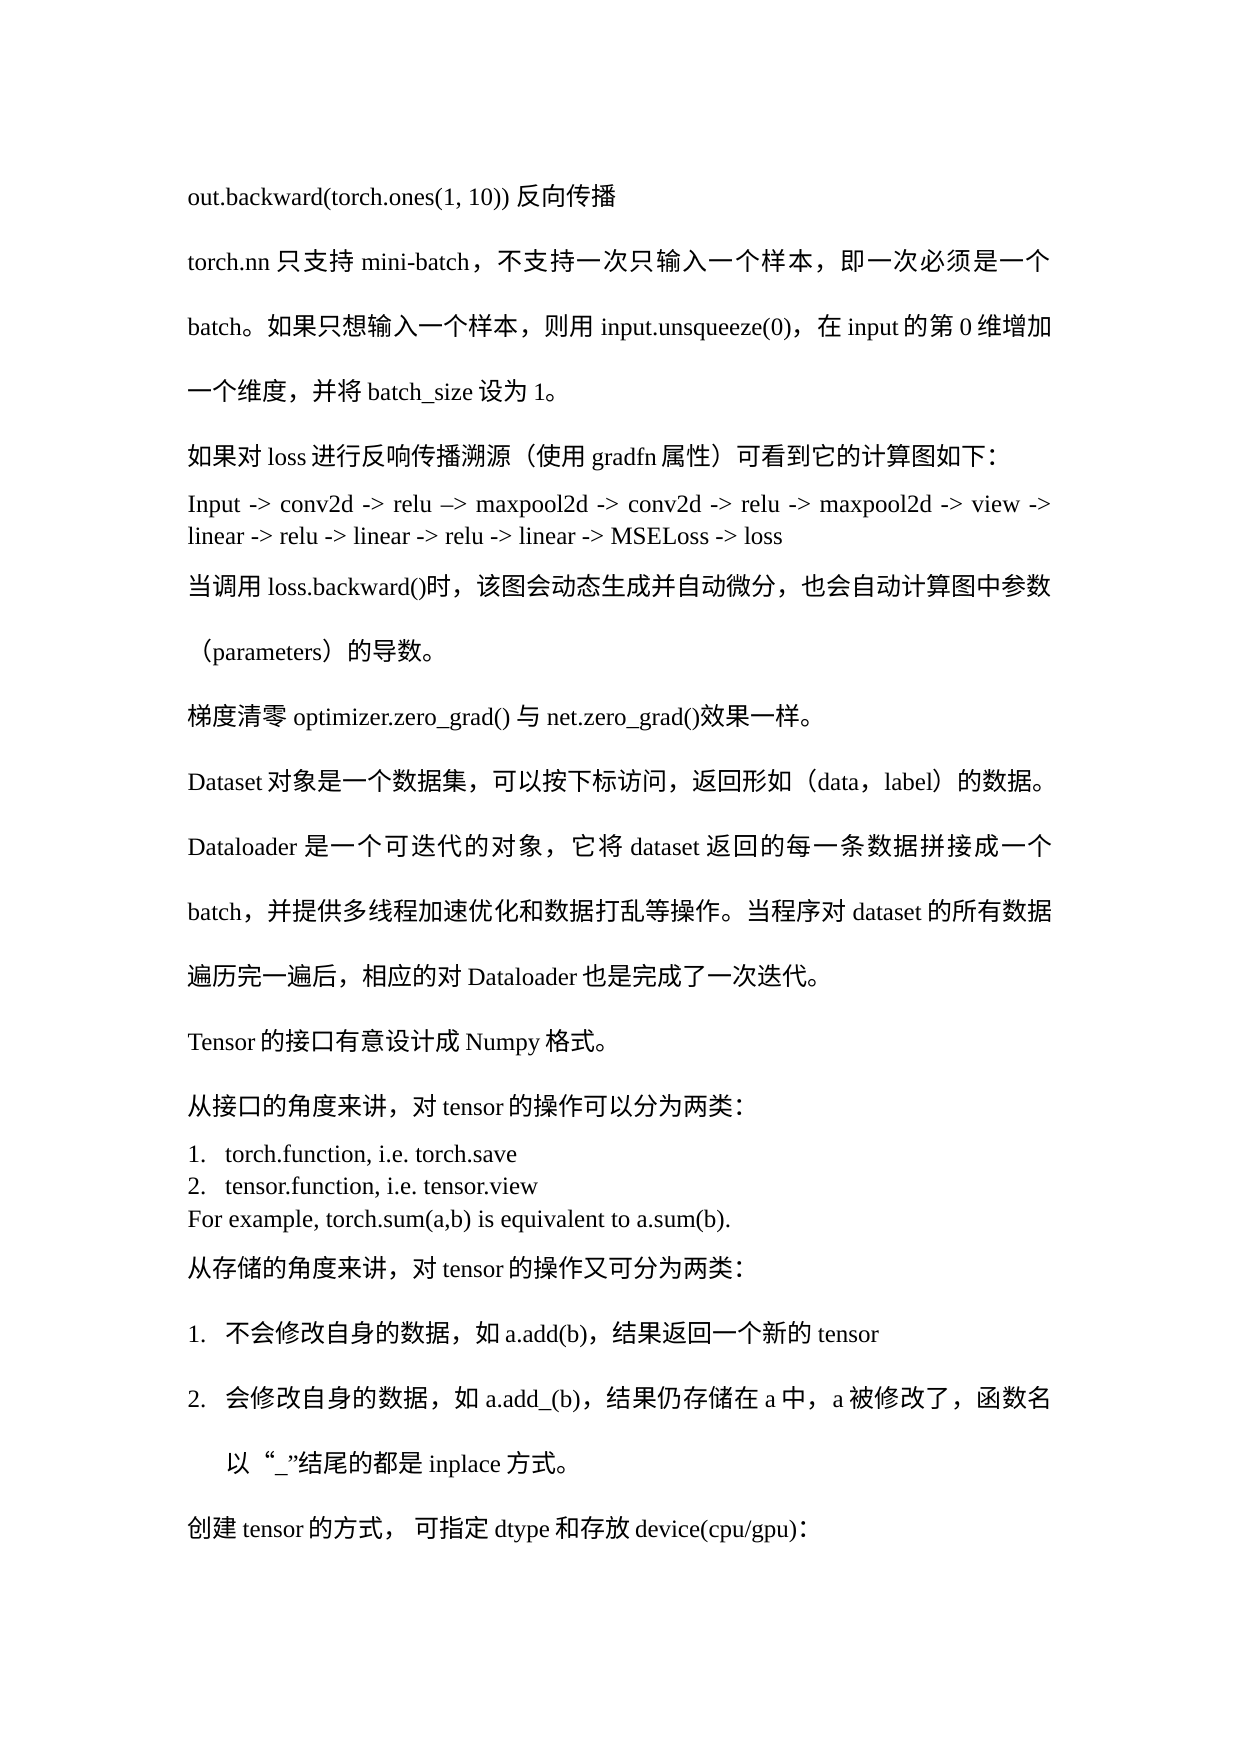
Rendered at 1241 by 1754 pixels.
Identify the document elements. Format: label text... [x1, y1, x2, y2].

text 从接口的角度来讲，对tensor的操作可以分为两类： [187, 1072, 1053, 1137]
list tensor.function, i.e. tensor.view [187, 1169, 1053, 1202]
text Dataset对象是一个数据集，可以按下标访问，返回形如（data，label）的数据。 [187, 747, 1053, 812]
text 如果对loss进行反响传播溯源（使用gradfn属性）可看到它的计算图如下： [187, 422, 1053, 487]
text Tensor的接口有意设计成Numpy格式。 [187, 1007, 1053, 1072]
text 创建tensor的方式， 可指定dtype和存放device(cpu/gpu)： [187, 1494, 1053, 1559]
text Dataloader是一个可迭代的对象，它将dataset返回的每一条数据拼接成一个batch，并提供多线程加速优化和数据打乱等操作。当程序对dataset的所有数据遍历完一遍后，相应的对Dataloader也是完成了一次迭代。 [187, 812, 1053, 1007]
text 当调用loss.backward()时，该图会动态生成并自动微分，也会自动计算图中参数（parameters）的导数。 [187, 552, 1053, 682]
text Input -> conv2d -> relu –> maxpool2d -> conv2d -> relu -> maxpool2d -> view -> linear -> relu -> linear -> relu -> linear -> MSELoss -> loss [187, 487, 1053, 552]
text 从存储的角度来讲，对tensor的操作又可分为两类： [187, 1234, 1053, 1299]
text out.backward(torch.ones(1, 10)) 反向传播 [187, 162, 1053, 227]
list torch.function, i.e. torch.save [187, 1137, 1053, 1169]
text 梯度清零 optimizer.zero_grad() 与net.zero_grad()效果一样。 [187, 682, 1053, 747]
list 不会修改自身的数据，如a.add(b)，结果返回一个新的tensor [187, 1299, 1053, 1364]
text torch.nn只支持mini-batch，不支持一次只输入一个样本，即一次必须是一个batch。如果只想输入一个样本，则用input.unsqueeze(0)，在input的第0维增加一个维度，并将batch_size设为1。 [187, 227, 1053, 422]
list 会修改自身的数据，如a.add_(b)，结果仍存储在a中，a被修改了，函数名以“_”结尾的都是inplace方式。 [187, 1364, 1053, 1494]
text For example, torch.sum(a,b) is equivalent to a.sum(b). [187, 1202, 1053, 1234]
